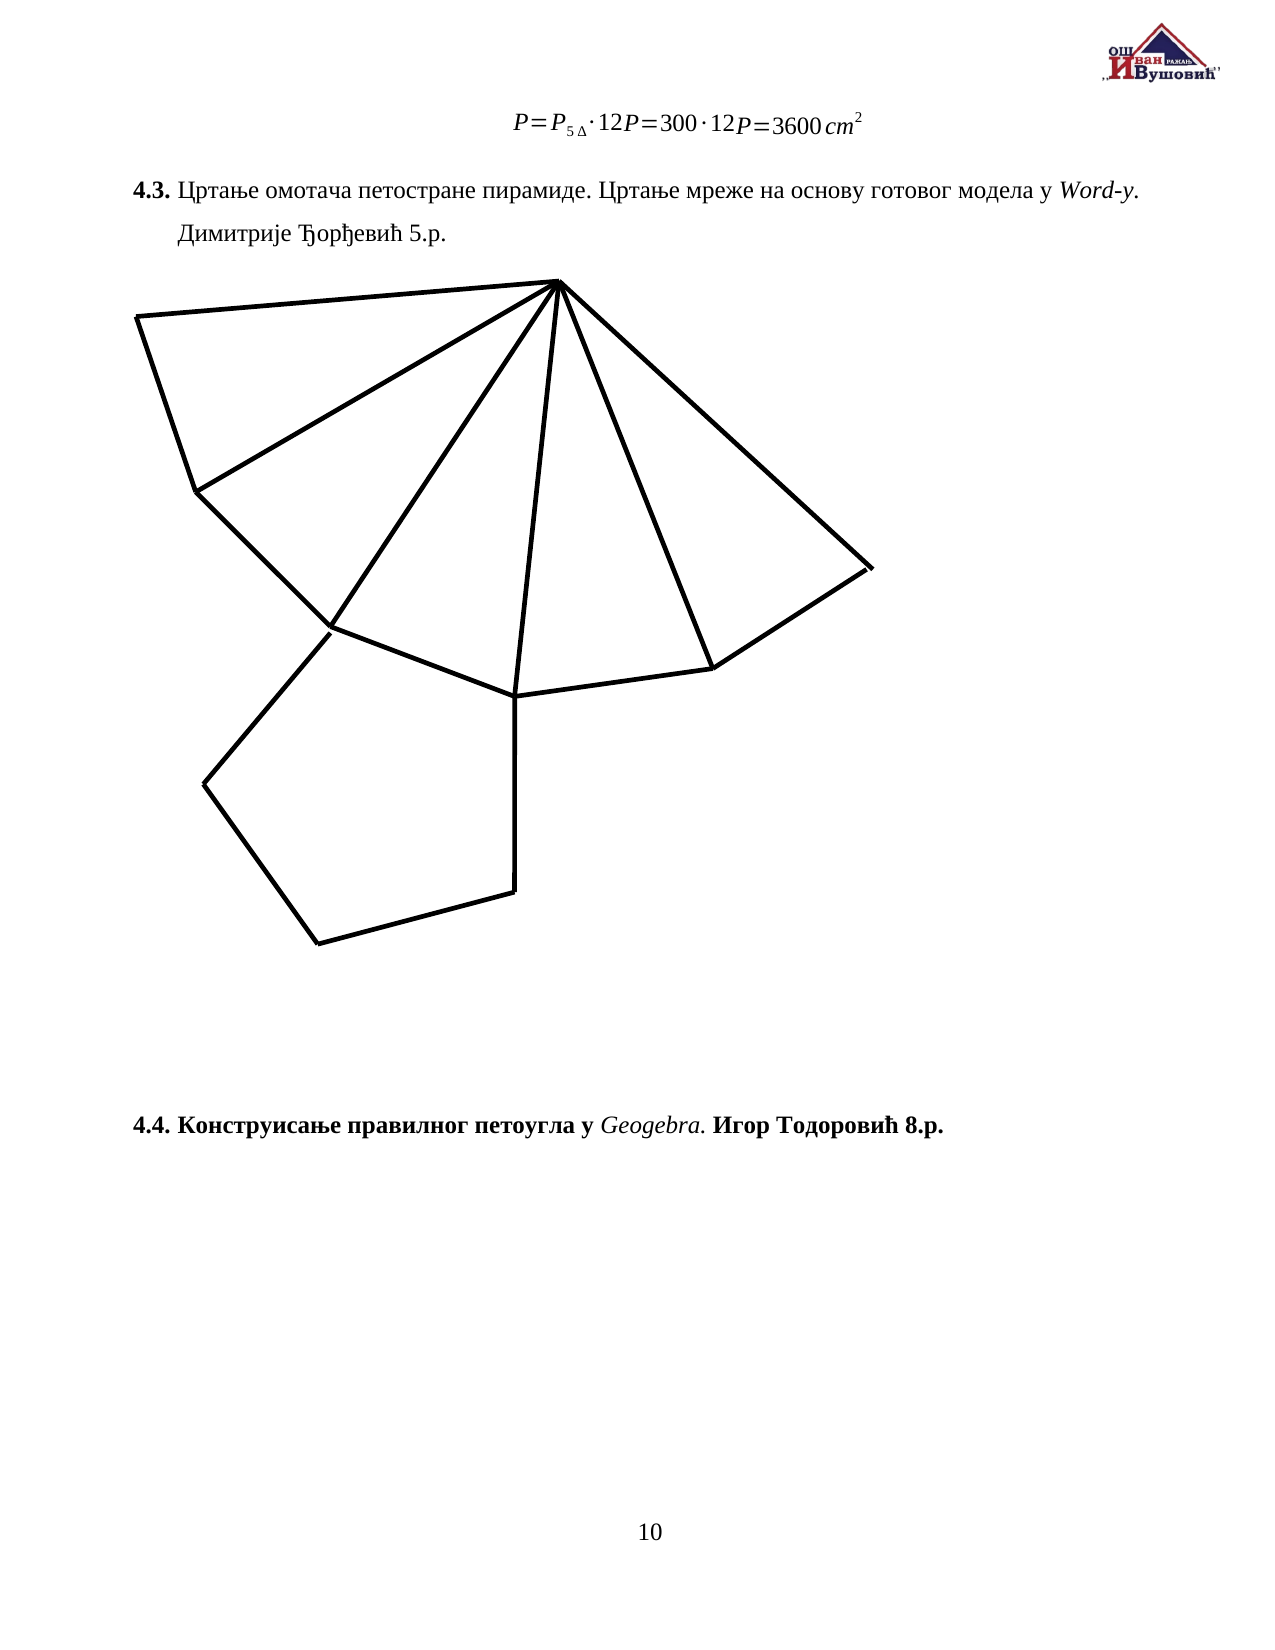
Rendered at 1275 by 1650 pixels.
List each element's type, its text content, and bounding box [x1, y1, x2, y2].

picture [1099, 21, 1220, 87]
list Конструисање правилног петоугла у Geogebra. Игор Тодоровић 8.р. [133, 1110, 1181, 1182]
list Цртање омотача петостране пирамиде. Цртање мреже на основу готовог модела у Word-у. Димитрије Ђорђевић 5.р. [133, 175, 1181, 247]
